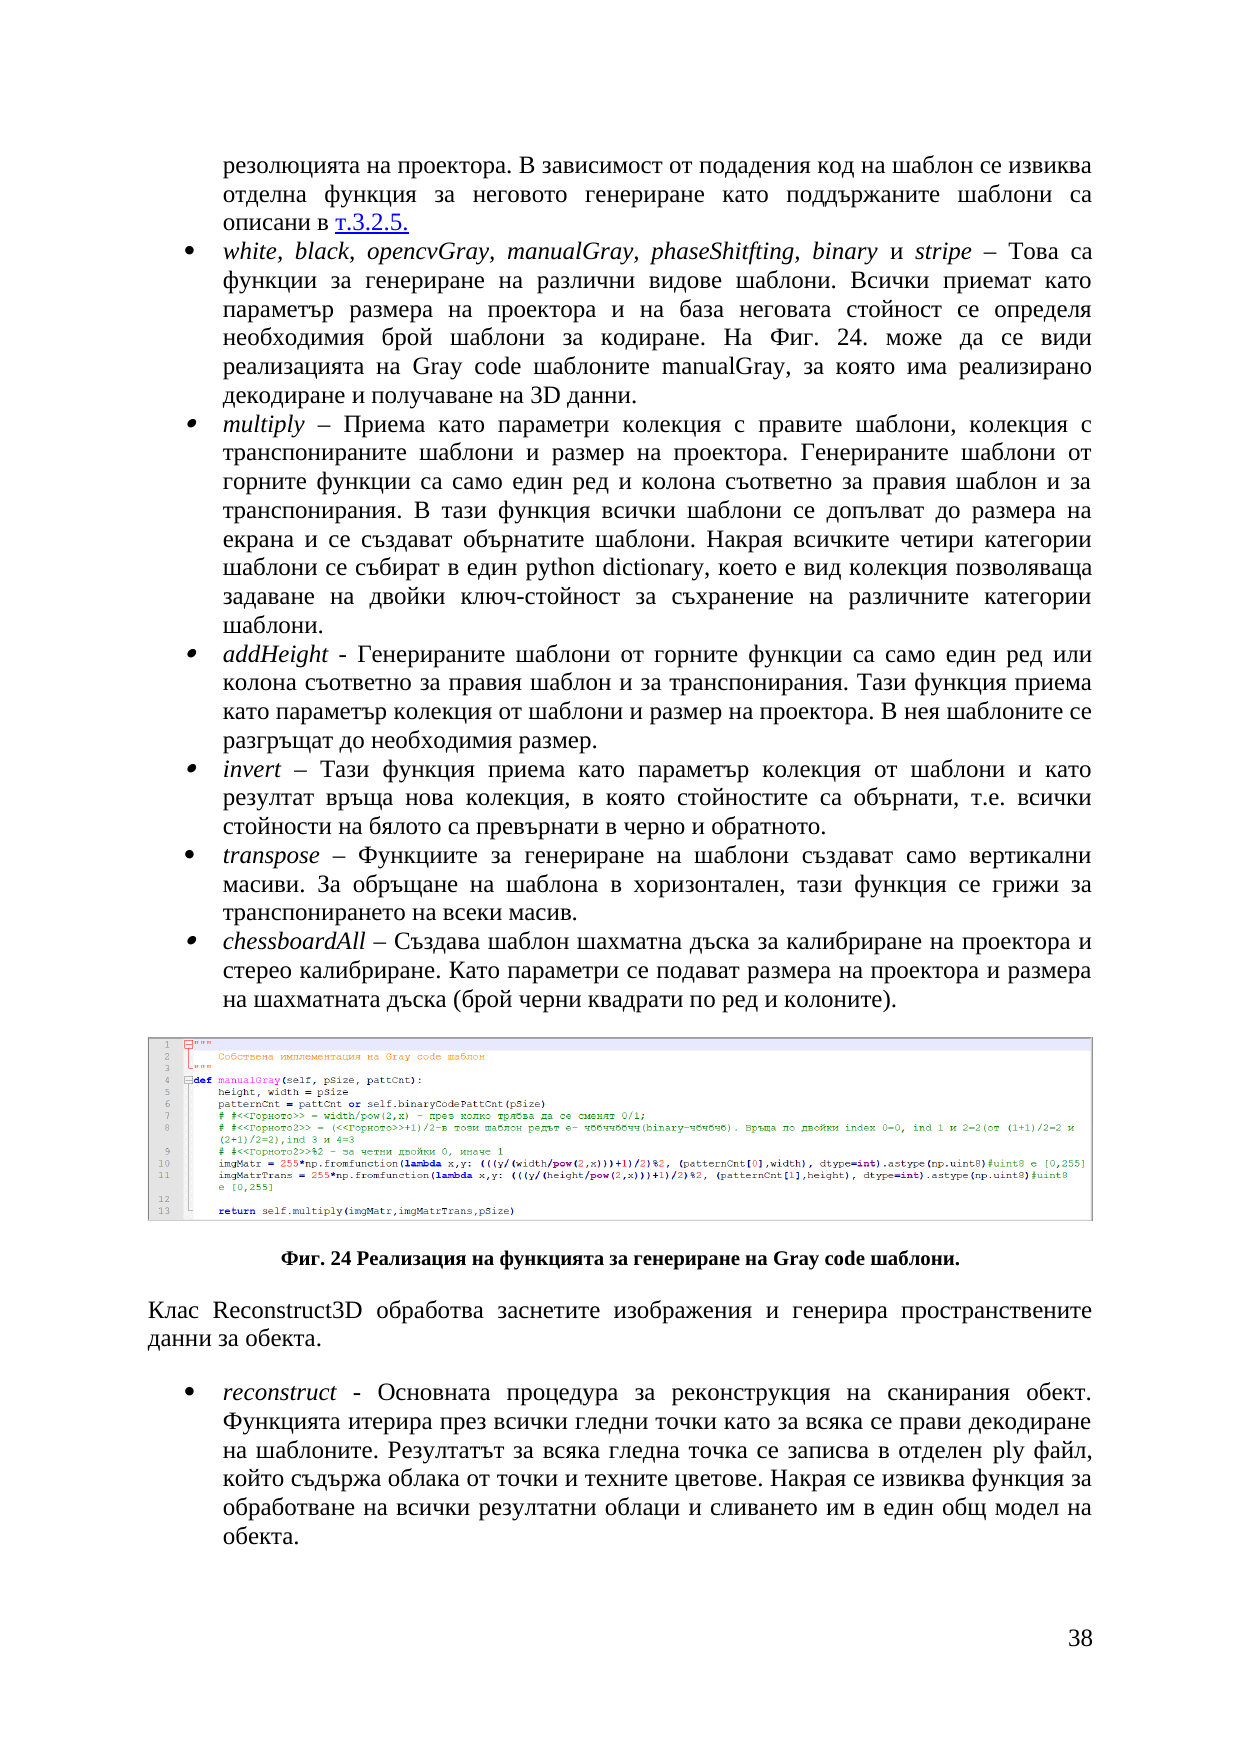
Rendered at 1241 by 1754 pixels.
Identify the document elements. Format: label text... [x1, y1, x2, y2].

picture [147, 1037, 1093, 1221]
list addHeight - Генерираните шаблони от горните функции са само един ред или колона съответно за правия шаблон и за транспонирания. Тази функция приема като параметър колекция от шаблони и размер на проектора. В нея шаблоните се разгръщат до необходимия размер. [185, 639, 1093, 754]
list reconstruct - Основната процедура за реконструкция на сканирания обект. Функцията итерира през всички гледни точки като за всяка се прави декодиране на шаблоните. Резултатът за всяка гледна точка се записва в отделен ply файл, който съдържа облака от точки и техните цветове. Накрая се извиква функция за обработване на всички резултатни облаци и сливането им в един общ модел на обекта. [185, 1377, 1093, 1550]
list chessboardAll – Създава шаблон шахматна дъска за калибриране на проектора и стерео калибриране. Като параметри се подават размера на проектора и размера на шахматната дъска (брой черни квадрати по ред и колоните). [185, 926, 1093, 1012]
list transpose – Функциите за генериране на шаблони създават само вертикални масиви. За обръщане на шаблона в хоризонтален, тази функция се грижи за транспонирането на всеки масив. [185, 840, 1093, 926]
text Фиг. 24 Реализация на функцията за генериране на Gray code шаблони. [148, 1246, 1093, 1270]
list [185, 150, 1093, 236]
list invert – Тази функция приема като параметър колекция от шаблони и като резултат връща нова колекция, в която стойностите са обърнати, т.е. всички стойности на бялото са превърнати в черно и обратното. [185, 754, 1093, 840]
list multiply – Приема като параметри колекция с правите шаблони, колекция с транспонираните шаблони и размер на проектора. Генерираните шаблони от горните функции са само един ред и колона съответно за правия шаблон и за транспонирания. В тази функция всички шаблони се допълват до размера на екрана и се създават обърнатите шаблони. Накрая всичките четири категории шаблони се събират в един python dictionary, което е вид колекция позволяваща задаване на двойки ключ-стойност за съхранение на различните категории шаблони. [185, 409, 1093, 639]
text Клас Reconstruct3D обработва заснетите изображения и генерира пространствените данни за обекта. [148, 1295, 1093, 1352]
list white, black, opencvGray, manualGray, phaseShitfting, binary и stripe – Това са функции за генериране на различни видове шаблони. Всички приемат като параметър размера на проектора и на база неговата стойност се определя необходимия брой шаблони за кодиране. На Фиг. 24. може да се види реализацията на Gray code шаблоните manualGray, за която има реализирано декодиране и получаване на 3D данни. [185, 236, 1093, 409]
